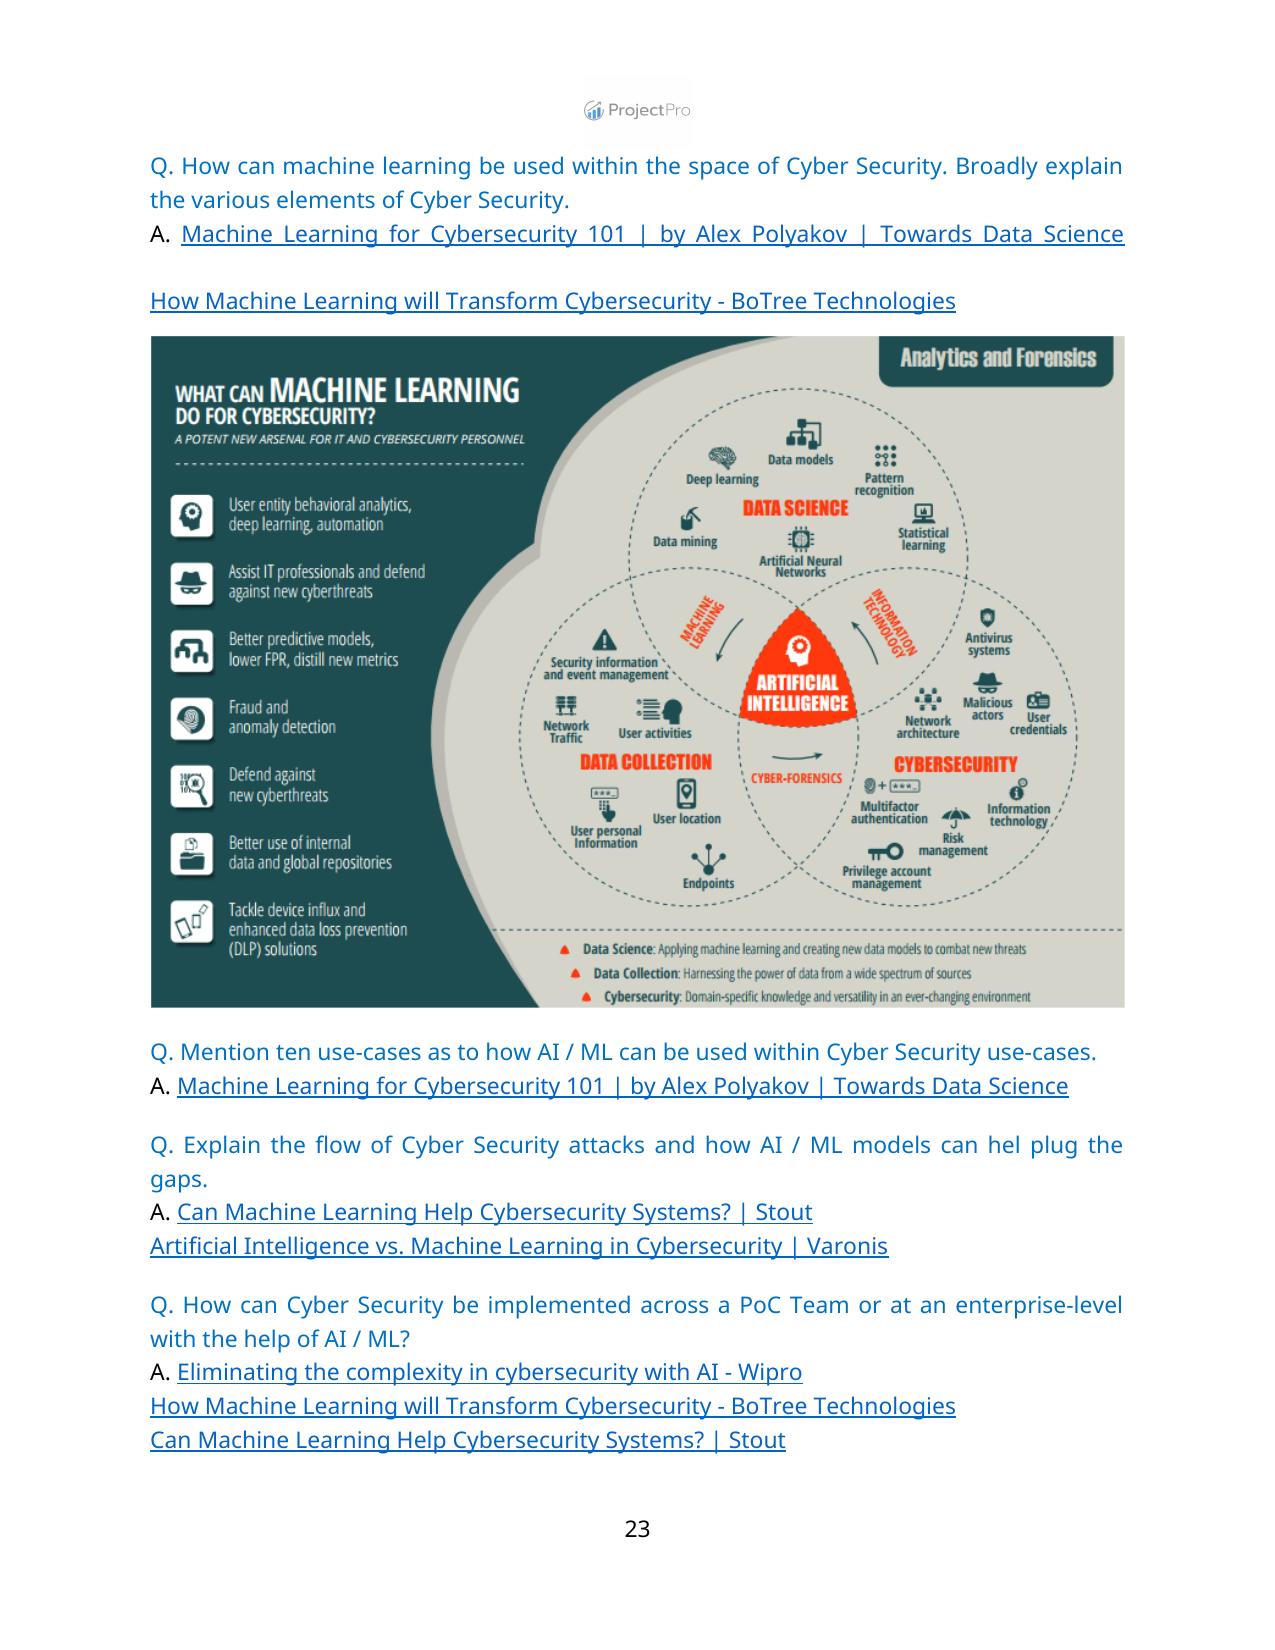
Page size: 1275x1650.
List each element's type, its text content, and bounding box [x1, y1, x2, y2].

subtitle Q. Explain the flow of Cyber Security attacks and how AI / ML models can hel plug the gaps. [150, 1129, 1125, 1194]
picture [582, 75, 693, 149]
picture [150, 335, 1125, 1009]
text A. Can Machine Learning Help Cybersecurity Systems? | Stout Artificial Intelligence vs. Machine Learning in Cybersecurity | Varonis [150, 1196, 1125, 1261]
subtitle Q. Mention ten use-cases as to how AI / ML can be used within Cyber Security use-cases. [150, 1036, 1125, 1068]
text A. Machine Learning for Cybersecurity 101 | by Alex Polyakov | Towards Data Science How Machine Learning will Transform Cybersecurity - BoTree Technologies [150, 217, 1125, 316]
text A. Machine Learning for Cybersecurity 101 | by Alex Polyakov | Towards Data Science [150, 1070, 1125, 1101]
text A. Eliminating the complexity in cybersecurity with AI - Wipro How Machine Learning will Transform Cybersecurity - BoTree Technologies Can Machine Learning Help Cybersecurity Systems? | Stout [150, 1356, 1125, 1455]
subtitle Q. How can machine learning be used within the space of Cyber Security. Broadly explain the various elements of Cyber Security. [150, 150, 1125, 215]
subtitle Q. How can Cyber Security be implemented across a PoC Team or at an enterprise-level with the help of AI / ML? [150, 1289, 1125, 1354]
